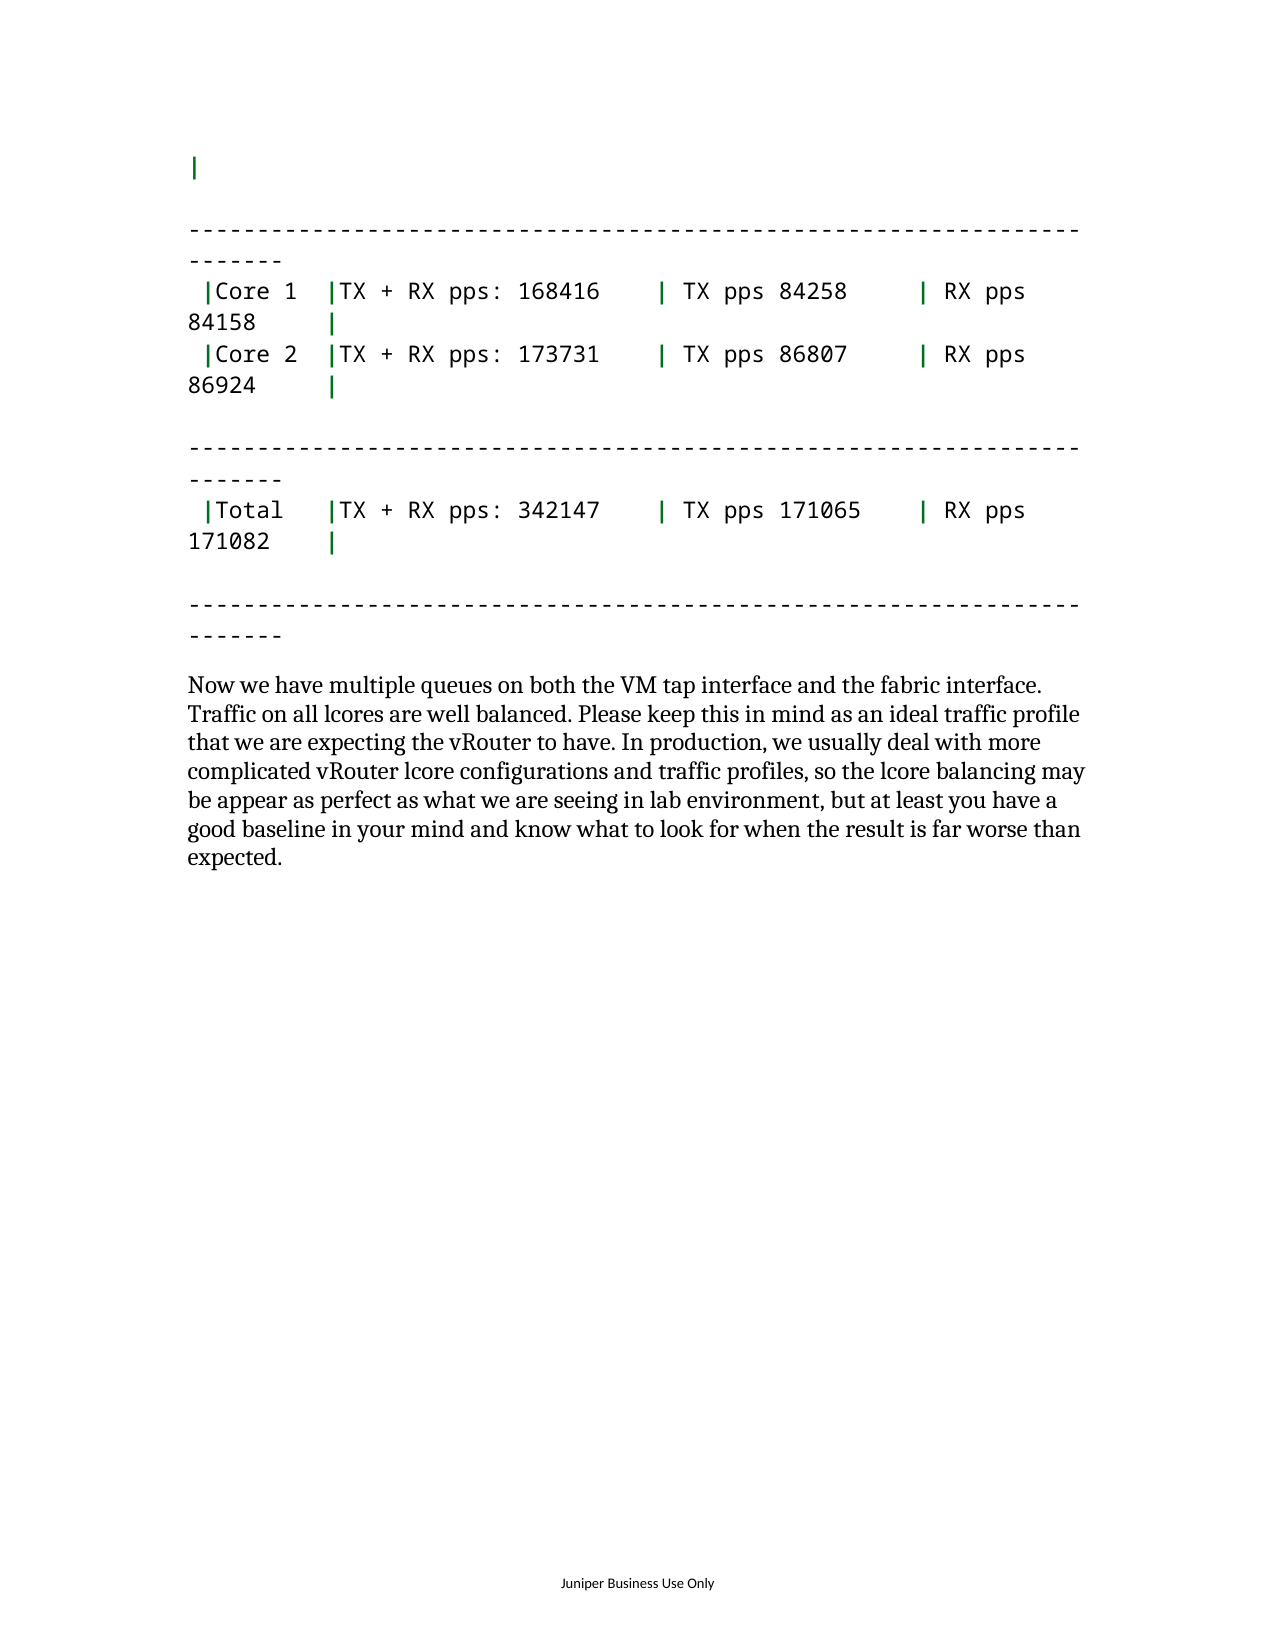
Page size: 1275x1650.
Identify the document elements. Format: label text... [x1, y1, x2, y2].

text Now we have multiple queues on both the VM tap interface and the fabric interface. Traffic on all lcores are well balanced. Please keep this in mind as an ideal traffic profile that we are expecting the vRouter to have. In production, we usually deal with more complicated vRouter lcore configurations and traffic profiles, so the lcore balancing may be appear as perfect as what we are seeing in lab environment, but at least you have a good baseline in your mind and know what to look for when the result is far worse than expected. [187, 671, 1087, 872]
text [187, 150, 1087, 650]
